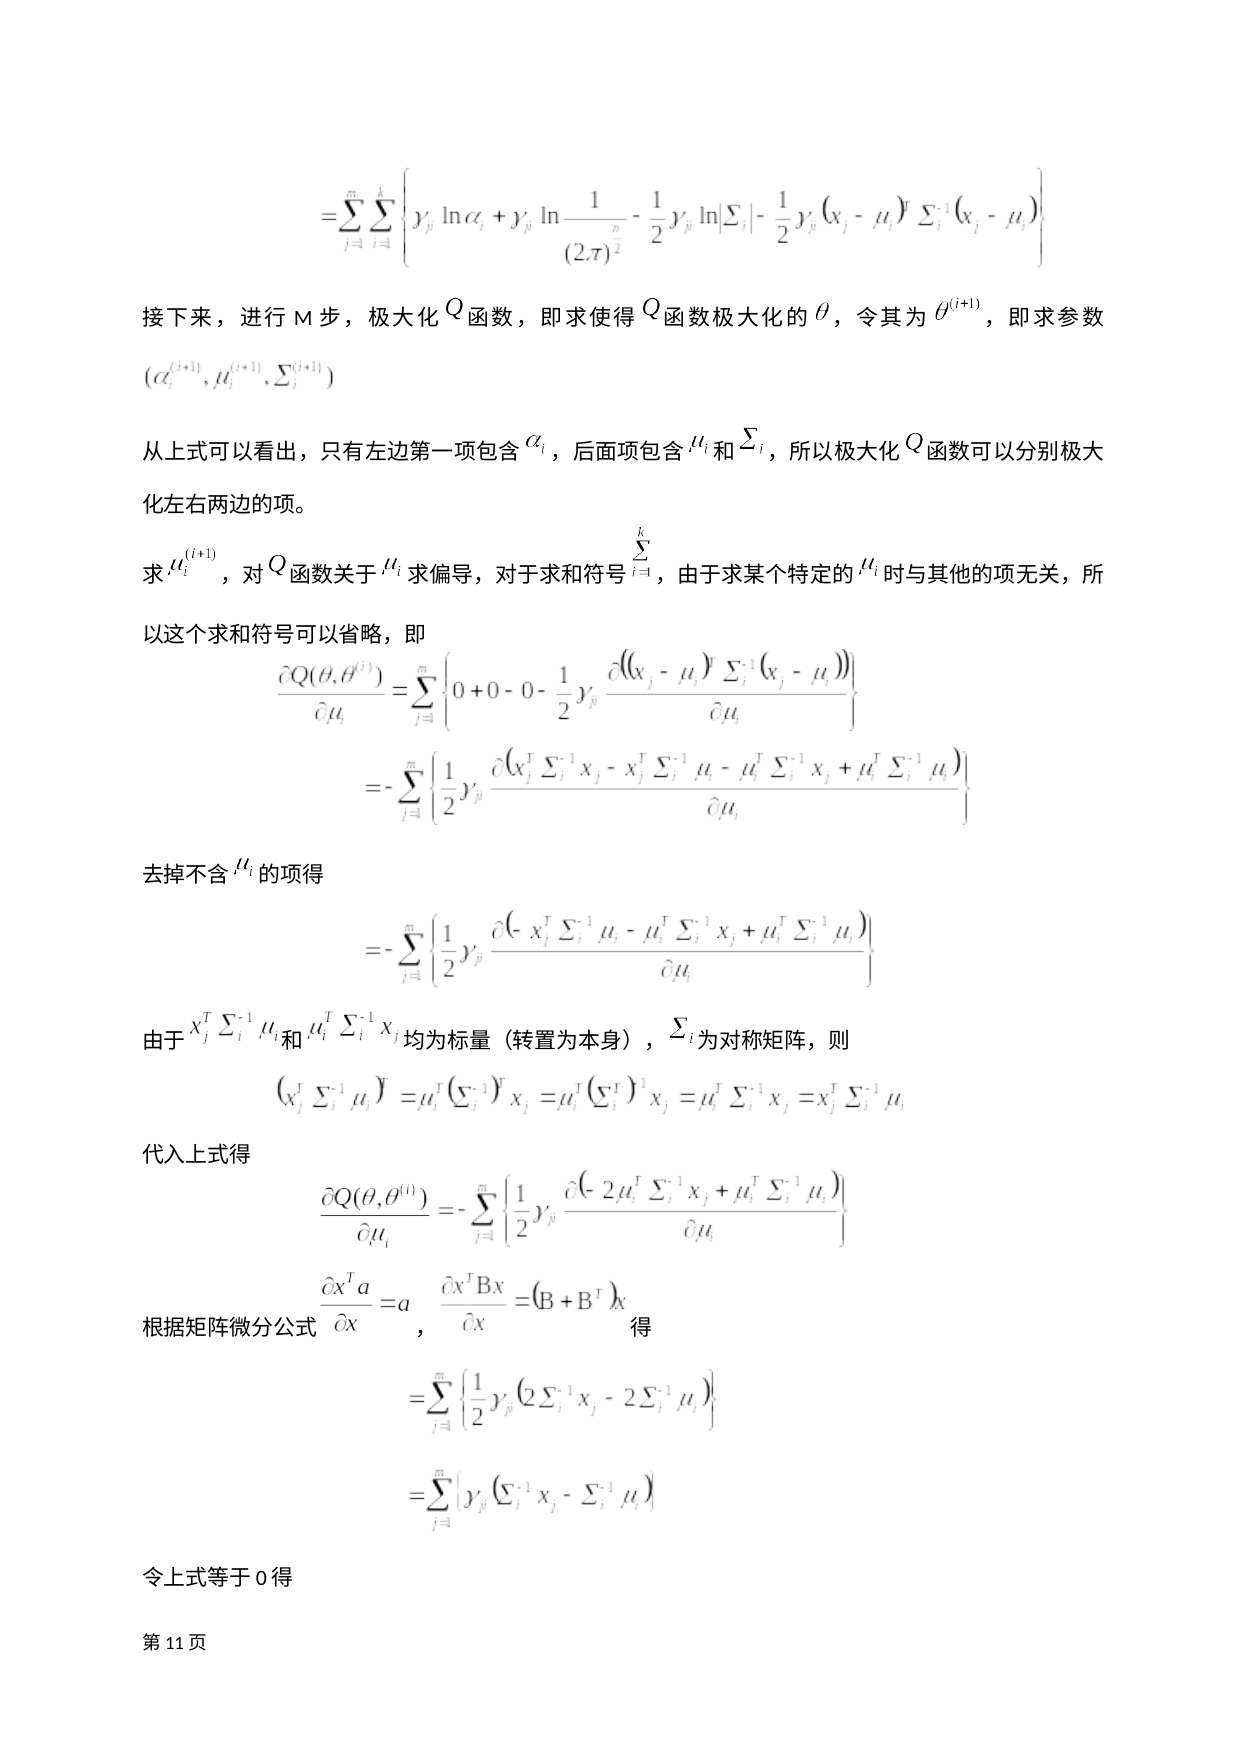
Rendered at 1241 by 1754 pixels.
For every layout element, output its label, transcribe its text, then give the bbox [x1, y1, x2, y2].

text 令上式等于0得 [142, 1559, 1104, 1592]
text 去掉不含的项得 [142, 844, 1104, 909]
text 求，对函数关于求偏导，对于求和符号，由于求某个特定的时与其他的项无关，所以这个求和符号可以省略，即 [142, 519, 1104, 649]
text 根据矩阵微分公式，得 [142, 1267, 1104, 1364]
text 从上式可以看出，只有左边第一项包含，后面项包含和，所以极大化函数可以分别极大化左右两边的项。 [142, 422, 1104, 519]
text 代入上式得 [142, 1137, 1104, 1169]
text 接下来，进行M步，极大化函数，即求使得函数极大化的，令其为，即求参数 [142, 292, 1104, 422]
text 由于和均为标量（转置为本身），为对称矩阵，则 [142, 1007, 1104, 1072]
